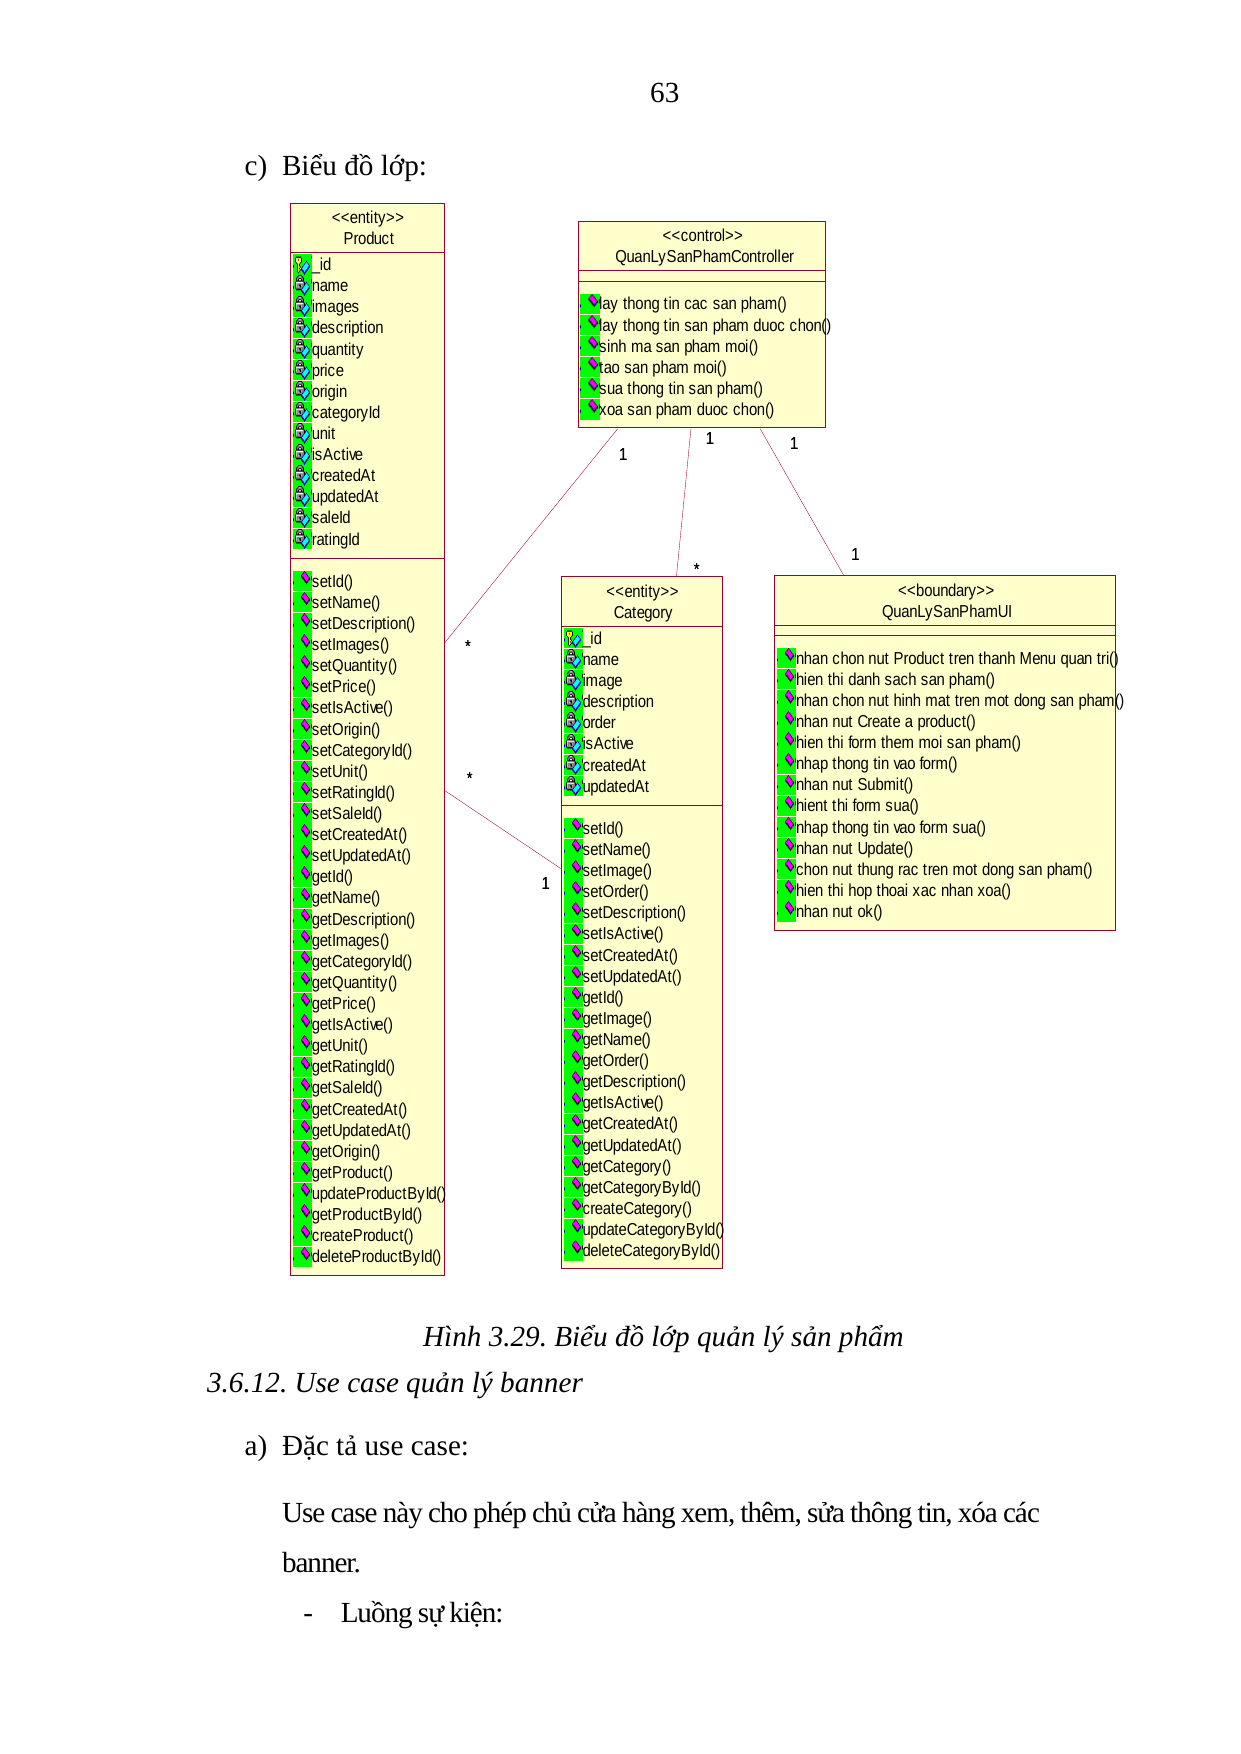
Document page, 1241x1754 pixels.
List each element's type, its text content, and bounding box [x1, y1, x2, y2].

list Đặc tả use case: [244, 1428, 1122, 1461]
title Use case này cho phép chủ cửa hàng xem, thêm, sửa thông tin, xóa các banner. [282, 1495, 1122, 1579]
subtitle Use case quản lý banner [207, 1365, 1122, 1398]
title Luồng sự kiện: [303, 1595, 1122, 1629]
list Biểu đồ lớp: [244, 148, 1122, 181]
